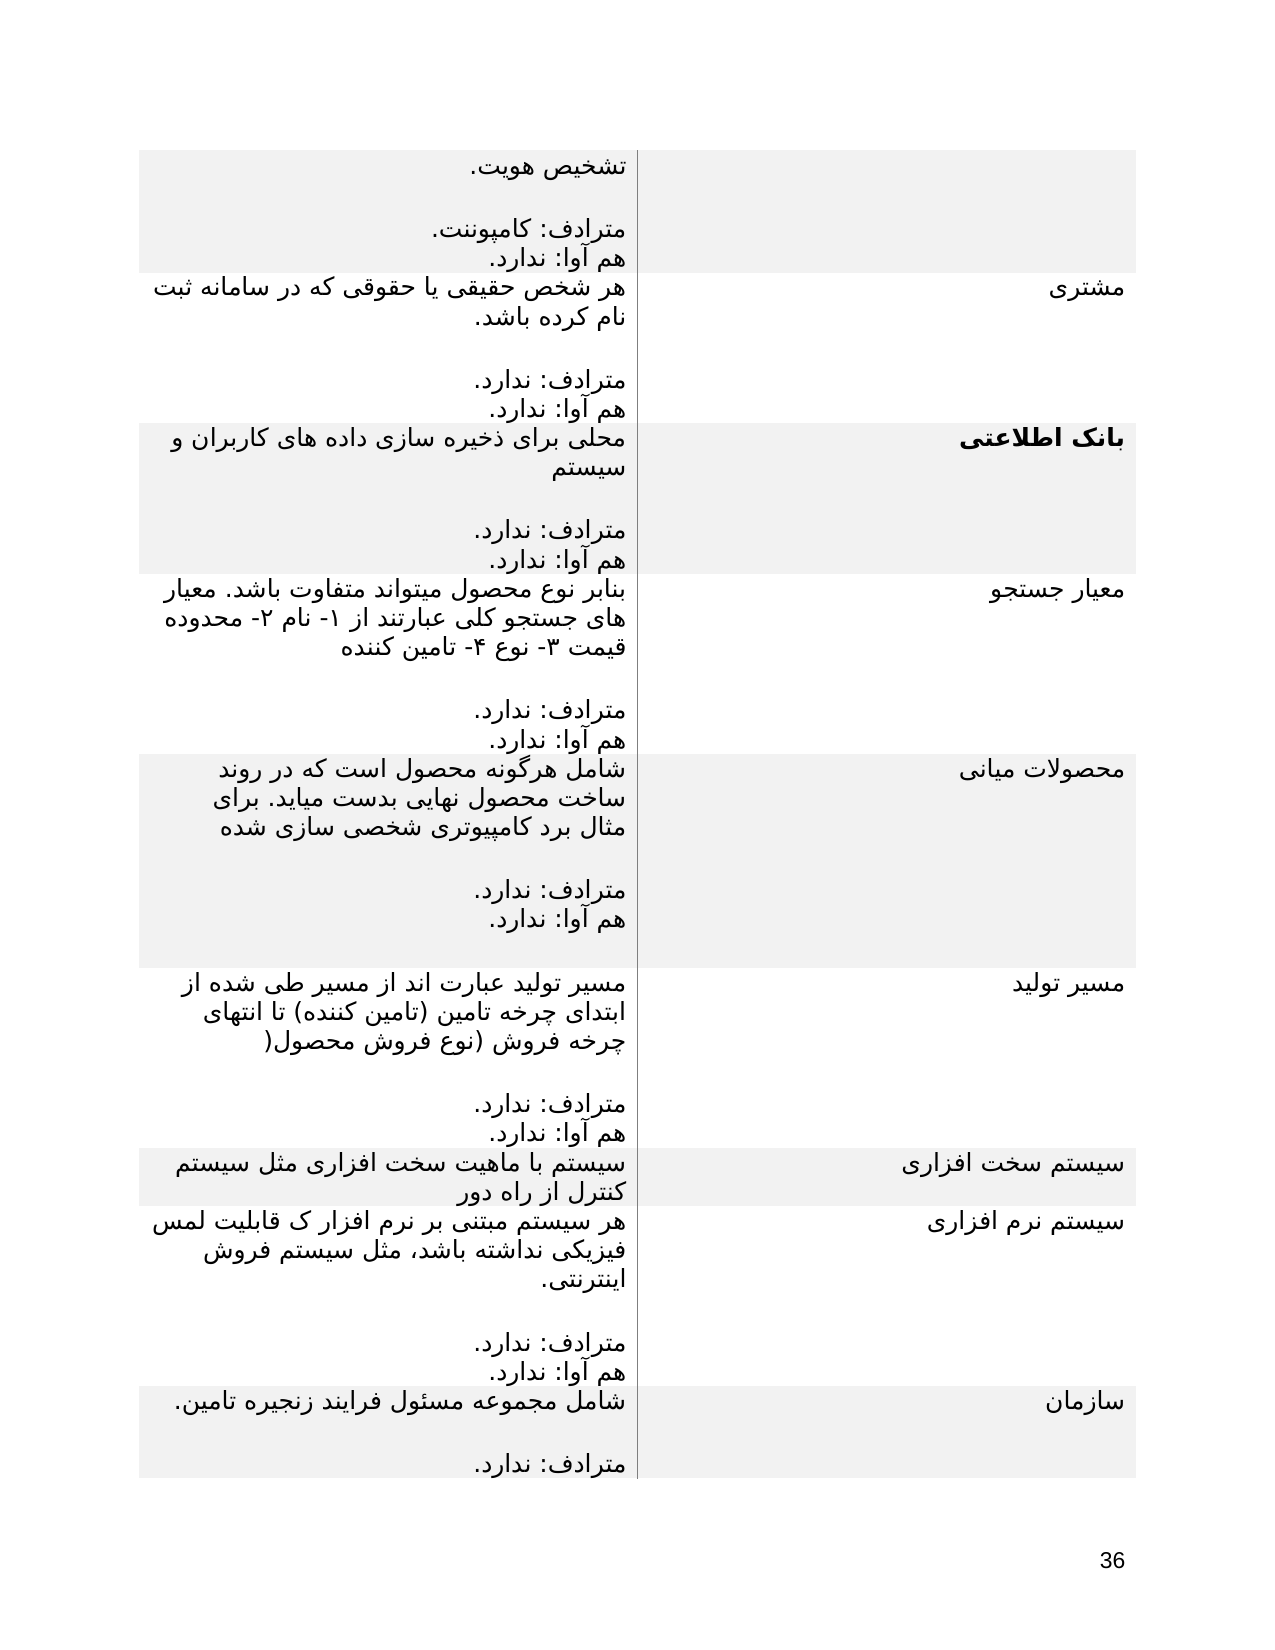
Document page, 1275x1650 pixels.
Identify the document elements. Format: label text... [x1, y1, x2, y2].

table_cell مسیر تولید عبارت اند از مسیر طی شده از ابتدای چرخه تامین (تامین کننده) تا انتهای چرخه فروش (نوع فروش محصول( مترادف: ندارد. هم آوا: ندارد. [139, 968, 637, 1148]
table_cell مولفه [638, 150, 1136, 273]
table_cell محلی برای ذخیره سازی داده های کاربران و سیستم مترادف: ندارد. هم آوا: ندارد. [139, 423, 637, 574]
table_cell شامل هرگونه محصول است که در روند ساخت محصول نهایی بدست میاید. برای مثال برد کامپیوتری شخصی سازی شده مترادف: ندارد. هم آوا: ندارد. [139, 754, 637, 968]
table_cell محصولات میانی [638, 754, 1136, 968]
table_cell بنابر نوع محصول میتواند متفاوت باشد. معیار های جستجو کلی عبارتند از ۱- نام ۲- محدوده قیمت ۳- نوع ۴- تامین کننده مترادف: ندارد. هم آوا: ندارد. [139, 574, 637, 754]
table_cell سیستم نرم افزاری [638, 1206, 1136, 1386]
table_cell معیار جستجو [638, 574, 1136, 754]
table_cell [139, 1386, 637, 1478]
table_cell هر شخص حقیقی یا حقوقی که در سامانه ثبت نام کرده باشد. مترادف: ندارد. هم آوا: ندارد. [139, 273, 637, 423]
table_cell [139, 150, 637, 273]
table_cell بانک اطلاعتی [638, 423, 1136, 574]
table_cell مشتری [638, 273, 1136, 423]
table_cell سیستم با ماهیت سخت افزاری مثل سیستم کنترل از راه دور [139, 1148, 637, 1206]
table_cell سازمان [638, 1386, 1136, 1478]
table_cell سیستم سخت افزاری [638, 1148, 1136, 1206]
table_cell هر سیستم مبتنی بر نرم افزار ک قابلیت لمس فیزیکی نداشته باشد، مثل سیستم فروش اینترنتی. مترادف: ندارد. هم آوا: ندارد. [139, 1206, 637, 1386]
table_cell مسیر تولید [638, 968, 1136, 1148]
